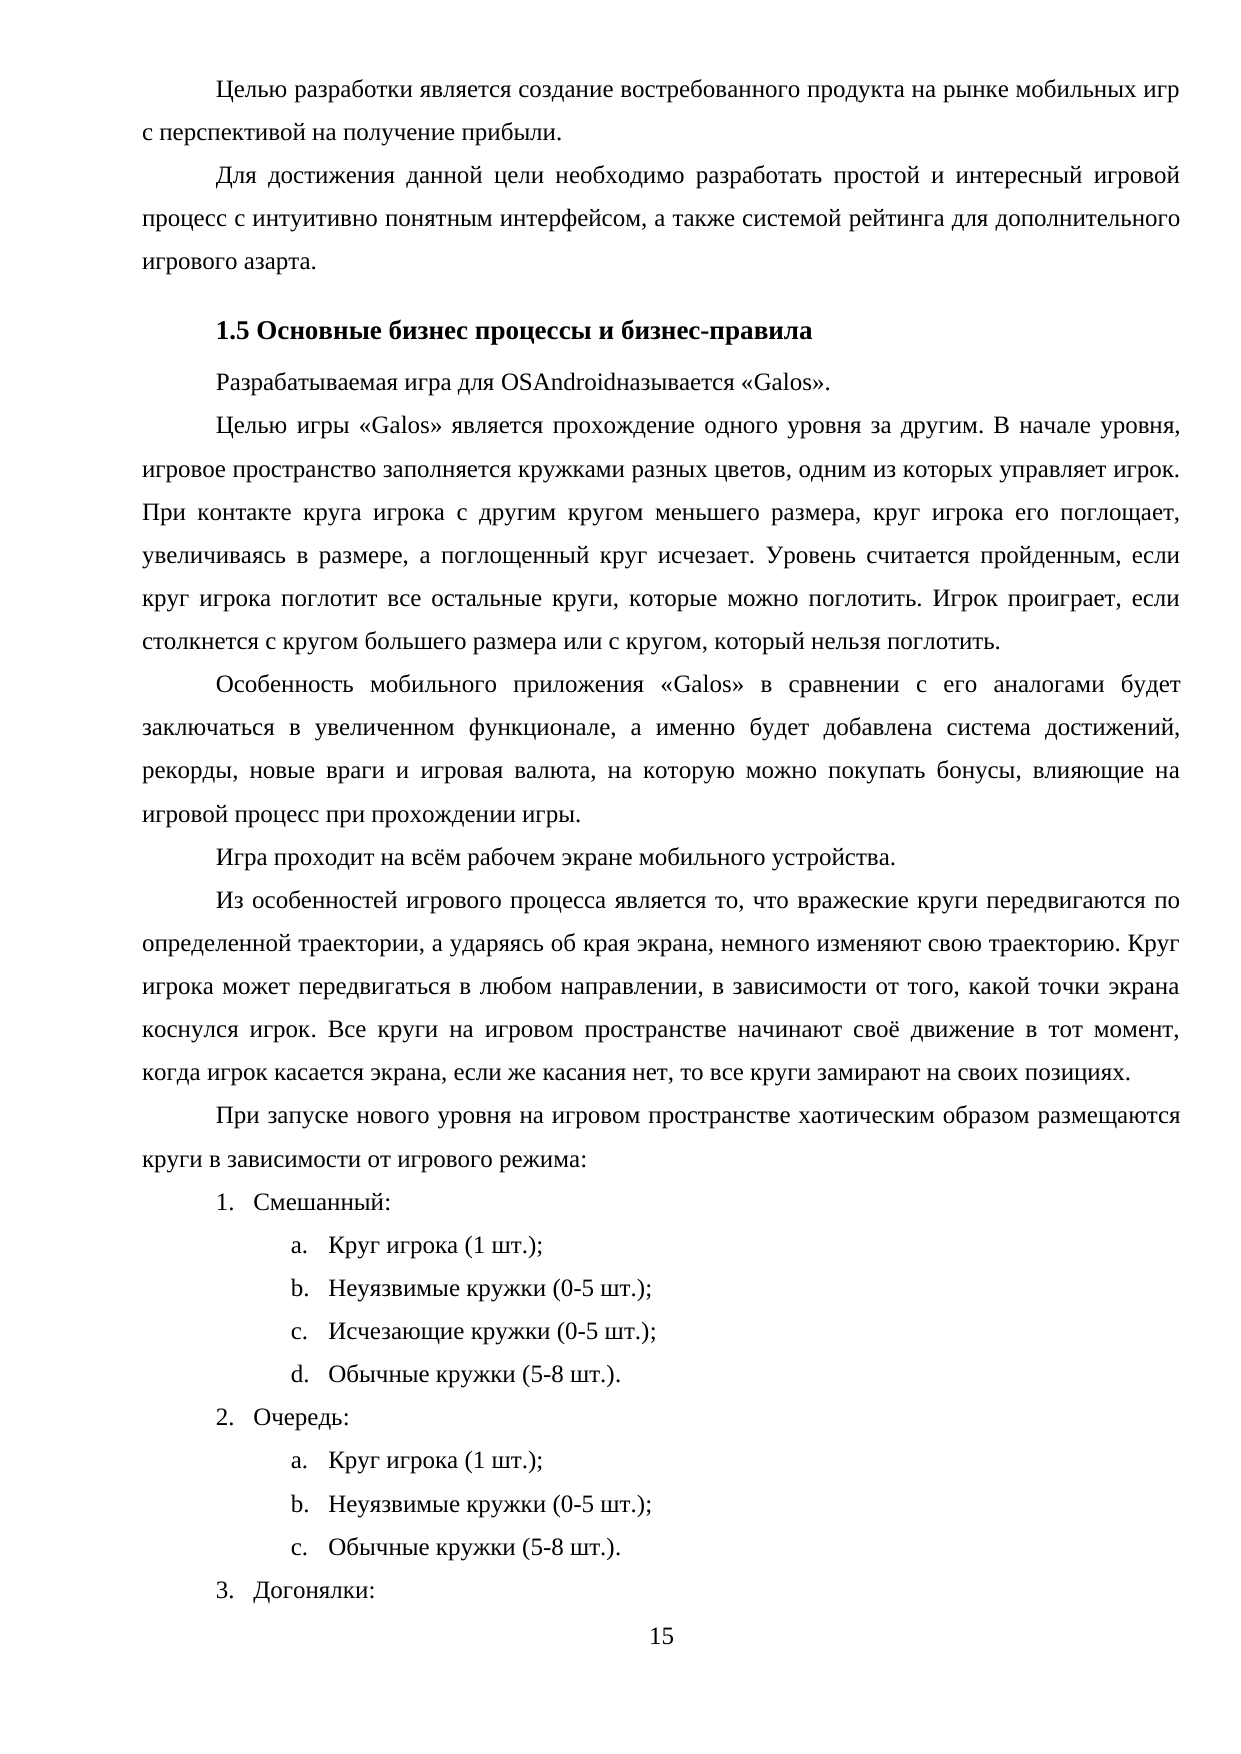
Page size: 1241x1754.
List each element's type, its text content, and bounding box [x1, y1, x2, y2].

list Догонялки: [216, 1575, 1181, 1604]
text Для достижения данной цели необходимо разработать простой и интересный игровой процесс с интуитивно понятным интерфейсом, а также системой рейтинга для дополнительного игрового азарта. [142, 160, 1181, 275]
list Неуязвимые кружки (0-5 шт.); [291, 1273, 1181, 1302]
text При запуске нового уровня на игровом пространстве хаотическим образом размещаются круги в зависимости от игрового режима: [142, 1101, 1181, 1172]
list Круг игрока (1 шт.); [291, 1446, 1181, 1474]
text Игра проходит на всём рабочем экране мобильного устройства. [142, 842, 1181, 871]
list Обычные кружки (5-8 шт.). [291, 1359, 1181, 1388]
text Целью игры «Galos» является прохождение одного уровня за другим. В начале уровня, игровое пространство заполняется кружками разных цветов, одним из которых управляет игрок. При контакте круга игрока с другим кругом меньшего размера, круг игрока его поглощает, увеличиваясь в размере, а поглощенный круг исчезает. Уровень считается пройденным, если круг игрока поглотит все остальные круги, которые можно поглотить. Игрок проиграет, если столкнется с кругом большего размера или с кругом, который нельзя поглотить. [142, 411, 1181, 655]
text Целью разработки является создание востребованного продукта на рынке мобильных игр с перспективой на получение прибыли. [142, 74, 1181, 146]
text Из особенностей игрового процесса является то, что вражеские круги передвигаются по определенной траектории, а ударяясь об края экрана, немного изменяют свою траекторию. Круг игрока может передвигаться в любом направлении, в зависимости от того, какой точки экрана коснулся игрок. Все круги на игровом пространстве начинают своё движение в тот момент, когда игрок касается экрана, если же касания нет, то все круги замирают на своих позициях. [142, 885, 1181, 1086]
list Смешанный: [216, 1187, 1181, 1216]
list Круг игрока (1 шт.); [291, 1230, 1181, 1259]
subtitle 1.5 Основные бизнес процессы и бизнес-правила [142, 314, 1181, 346]
list Очередь: [216, 1402, 1181, 1431]
text Разрабатываемая игра для OSAndroidназывается «Galos». [142, 367, 1181, 396]
list Исчезающие кружки (0-5 шт.); [291, 1316, 1181, 1345]
list Неуязвимые кружки (0-5 шт.); [291, 1489, 1181, 1517]
text Особенность мобильного приложения «Galos» в сравнении с его аналогами будет заключаться в увеличенном функционале, а именно будет добавлена система достижений, рекорды, новые враги и игровая валюта, на которую можно покупать бонусы, влияющие на игровой процесс при прохождении игры. [142, 669, 1181, 827]
list Обычные кружки (5-8 шт.). [291, 1532, 1181, 1561]
